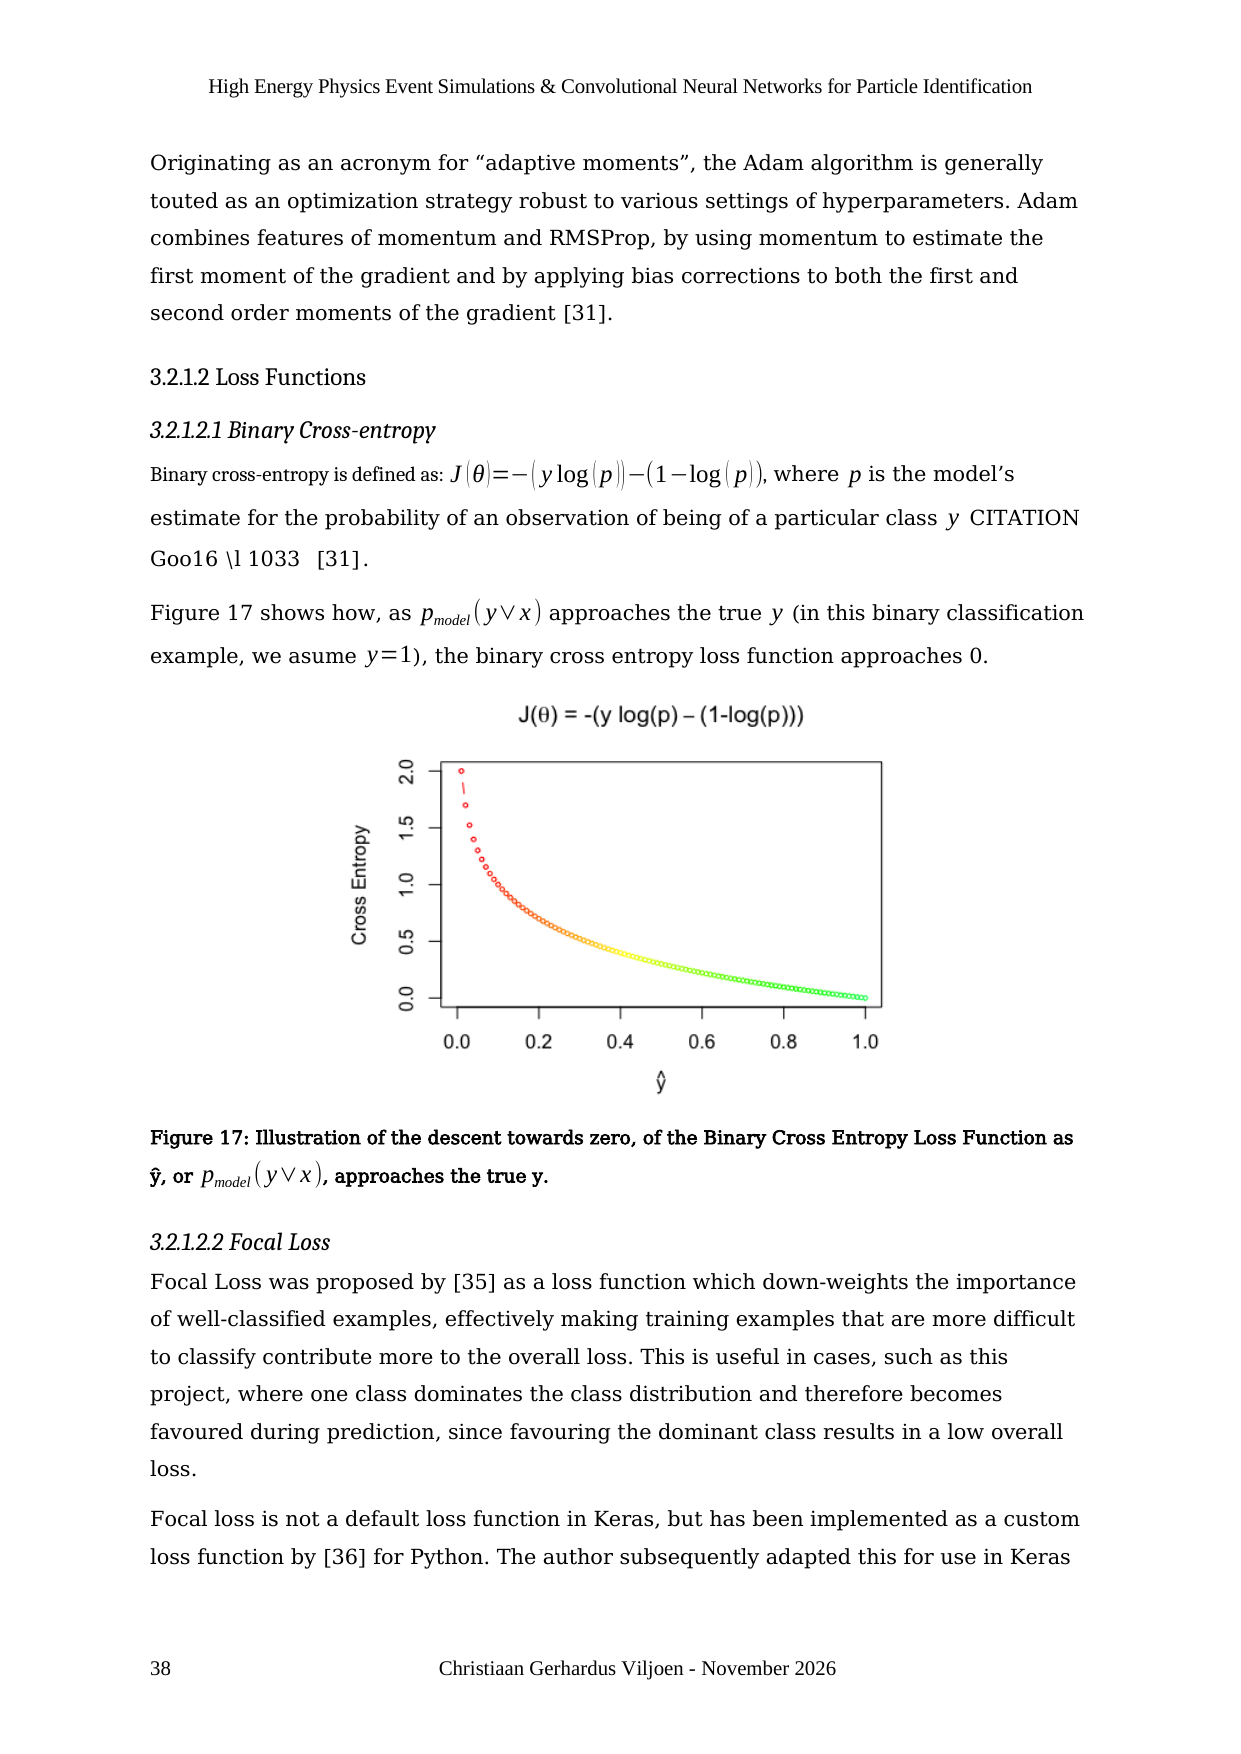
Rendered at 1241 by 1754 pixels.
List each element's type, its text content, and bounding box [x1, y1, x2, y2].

picture [345, 693, 895, 1101]
text Figure 17: Illustration of the descent towards zero, of the Binary Cross Entropy Loss Function as ŷ, or , approaches the true y. [150, 1125, 1090, 1191]
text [150, 1506, 1090, 1569]
subtitle Focal Loss [150, 1227, 1090, 1256]
text Focal Loss was proposed by as a loss function which down-weights the importance of well-classified examples, effectively making training examples that are more difficult to classify contribute more to the overall loss. This is useful in cases, such as this project, where one class dominates the class distribution and therefore becomes favoured during prediction, since favouring the dominant class results in a low overall loss. [150, 1269, 1090, 1481]
text Originating as an acronym for “adaptive moments”, the Adam algorithm is generally touted as an optimization strategy robust to various settings of hyperparameters. Adam combines features of momentum and RMSProp, by using momentum to estimate the first moment of the gradient and by applying bias corrections to both the first and second order moments of the gradient . [150, 150, 1090, 325]
subtitle Binary Cross-entropy [150, 416, 1090, 445]
text Figure 17 shows how, as approaches the true (in this binary classification example, we asume ), the binary cross entropy loss function approaches 0. [150, 597, 1090, 669]
subtitle Loss Functions [150, 362, 1090, 391]
text Binary cross-entropy is defined as: , where is the model’s estimate for the probability of an observation of being of a particular class . [150, 457, 1090, 572]
